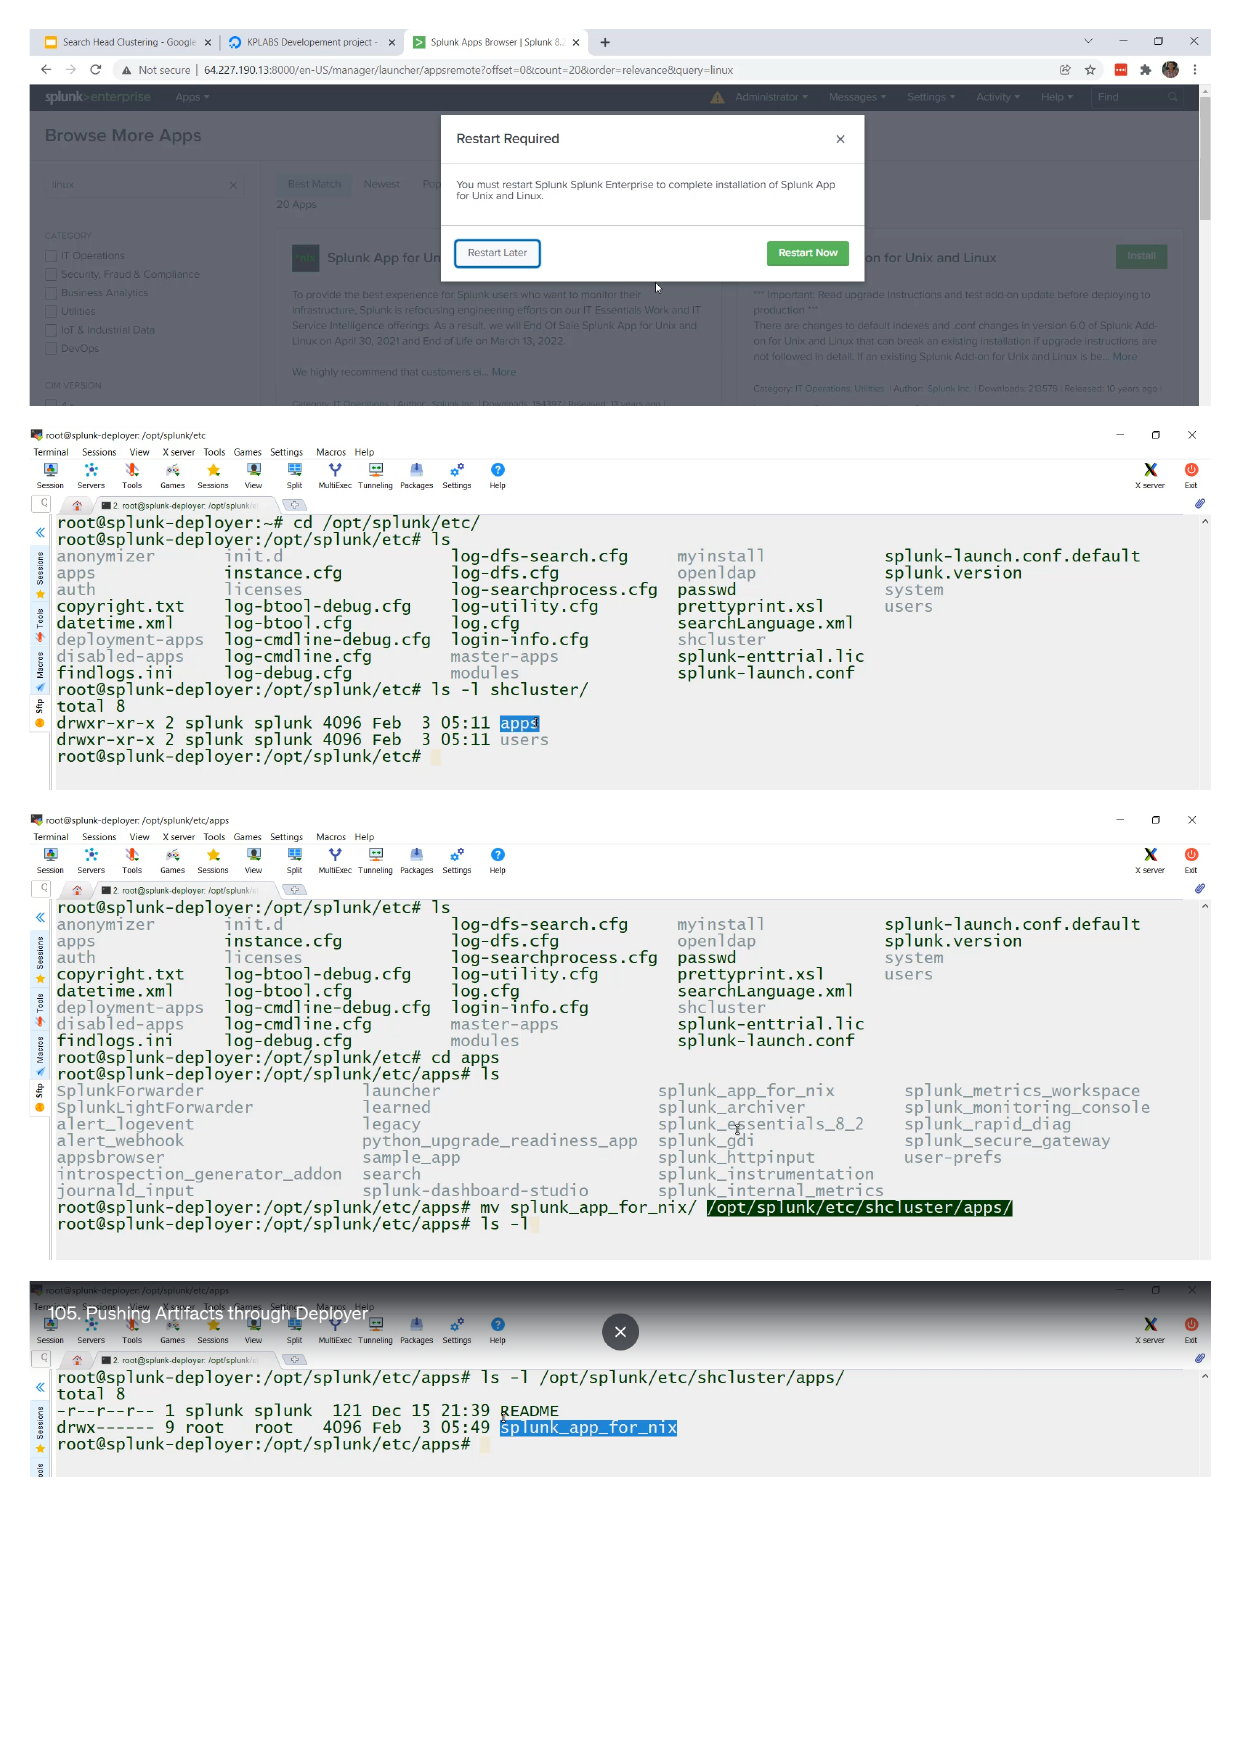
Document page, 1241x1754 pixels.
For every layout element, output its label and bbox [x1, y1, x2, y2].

picture [29, 426, 1211, 790]
picture [29, 1281, 1211, 1477]
picture [29, 811, 1211, 1260]
picture [29, 29, 1211, 406]
